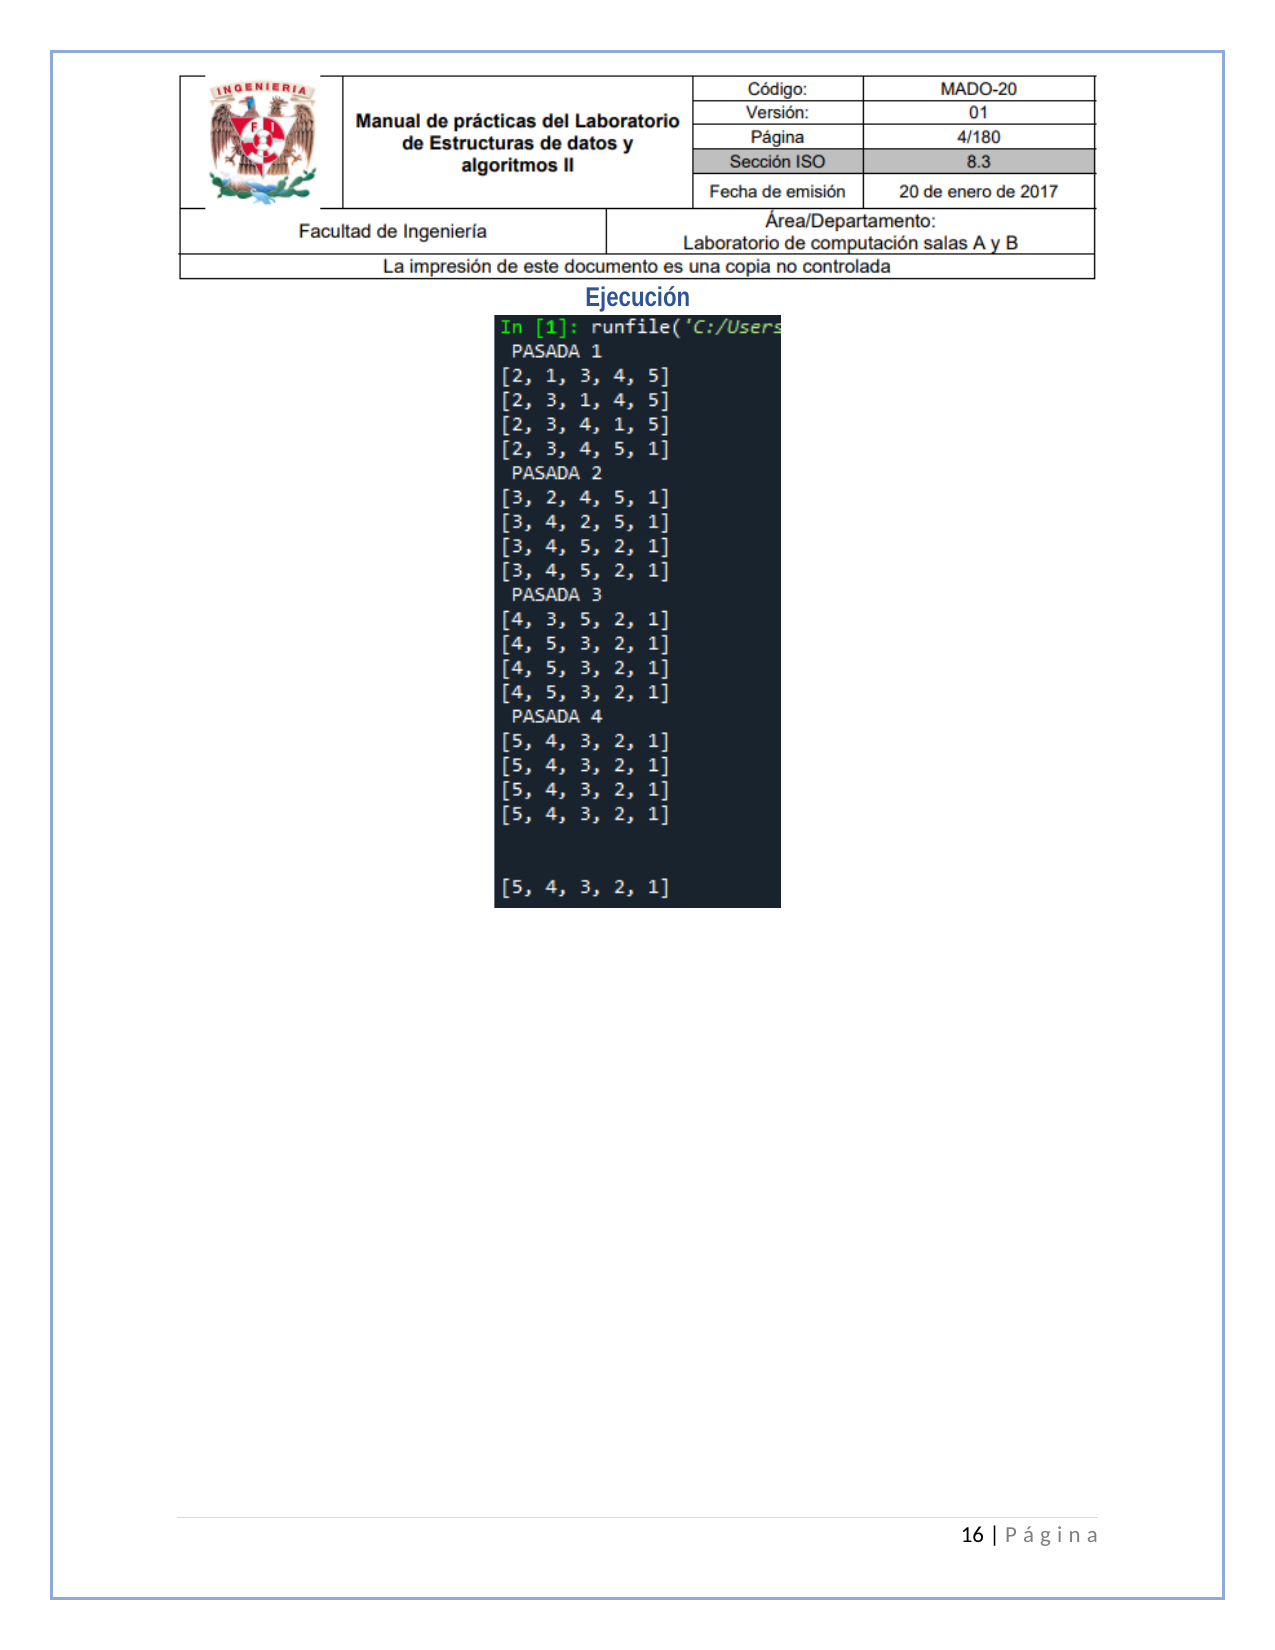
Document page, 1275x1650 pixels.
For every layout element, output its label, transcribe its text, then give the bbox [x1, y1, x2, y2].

subtitle Ejecución [177, 282, 1098, 313]
picture [494, 315, 781, 908]
picture [177, 73, 1098, 282]
